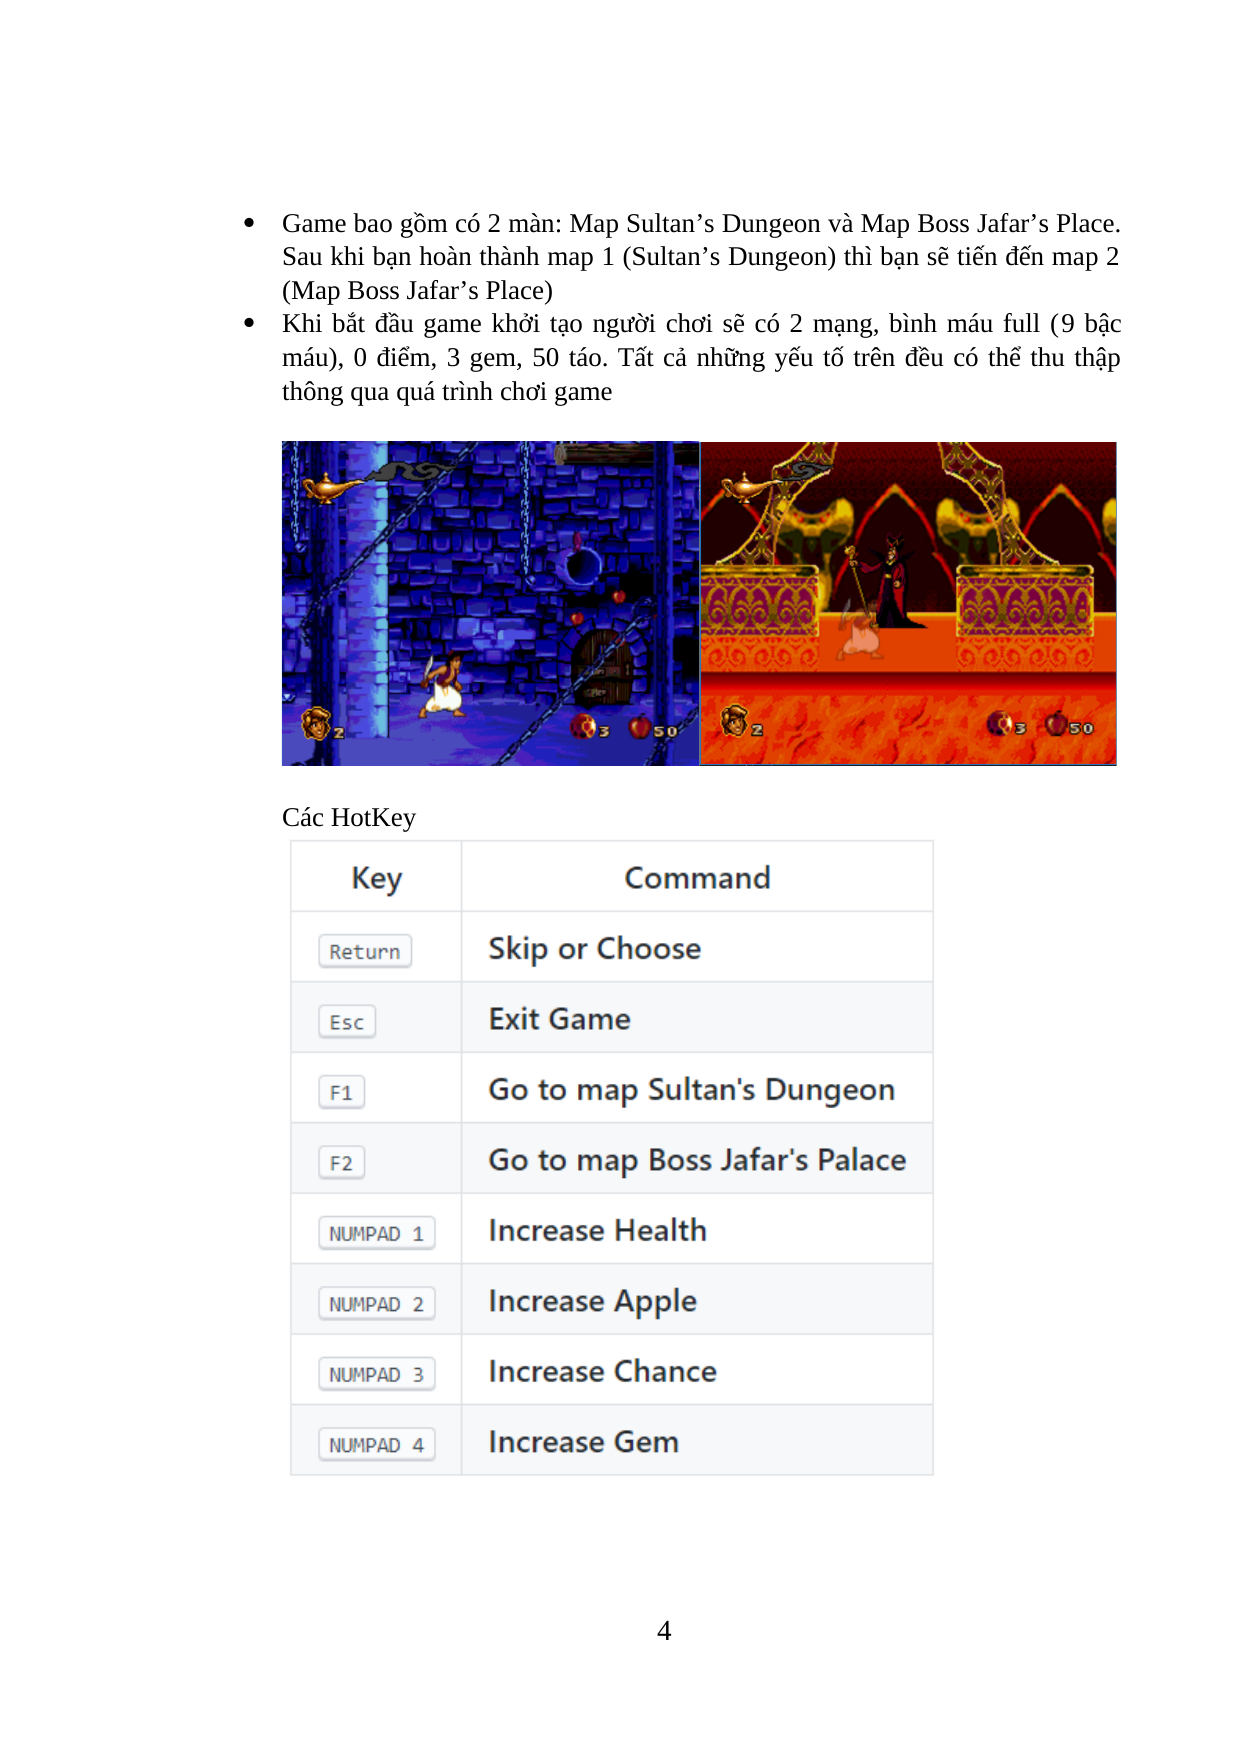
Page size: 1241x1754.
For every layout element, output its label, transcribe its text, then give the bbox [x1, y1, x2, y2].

list Game bao gồm có 2 màn: Map Sultan’s Dungeon và Map Boss Jafar’s Place. Sau khi bạn hoàn thành map 1 (Sultan’s Dungeon) thì bạn sẽ tiến đến map 2 (Map Boss Jafar’s Place) [244, 207, 1122, 305]
picture [281, 441, 1117, 766]
list Khi bắt đầu game khởi tạo người chơi sẽ có 2 mạng, bình máu full (9 bậc máu), 0 điểm, 3 gem, 50 táo. Tất cả những yếu tố trên đều có thể thu thập thông qua quá trình chơi game [244, 307, 1122, 406]
list Các HotKey [282, 801, 1122, 832]
picture [281, 834, 942, 1487]
